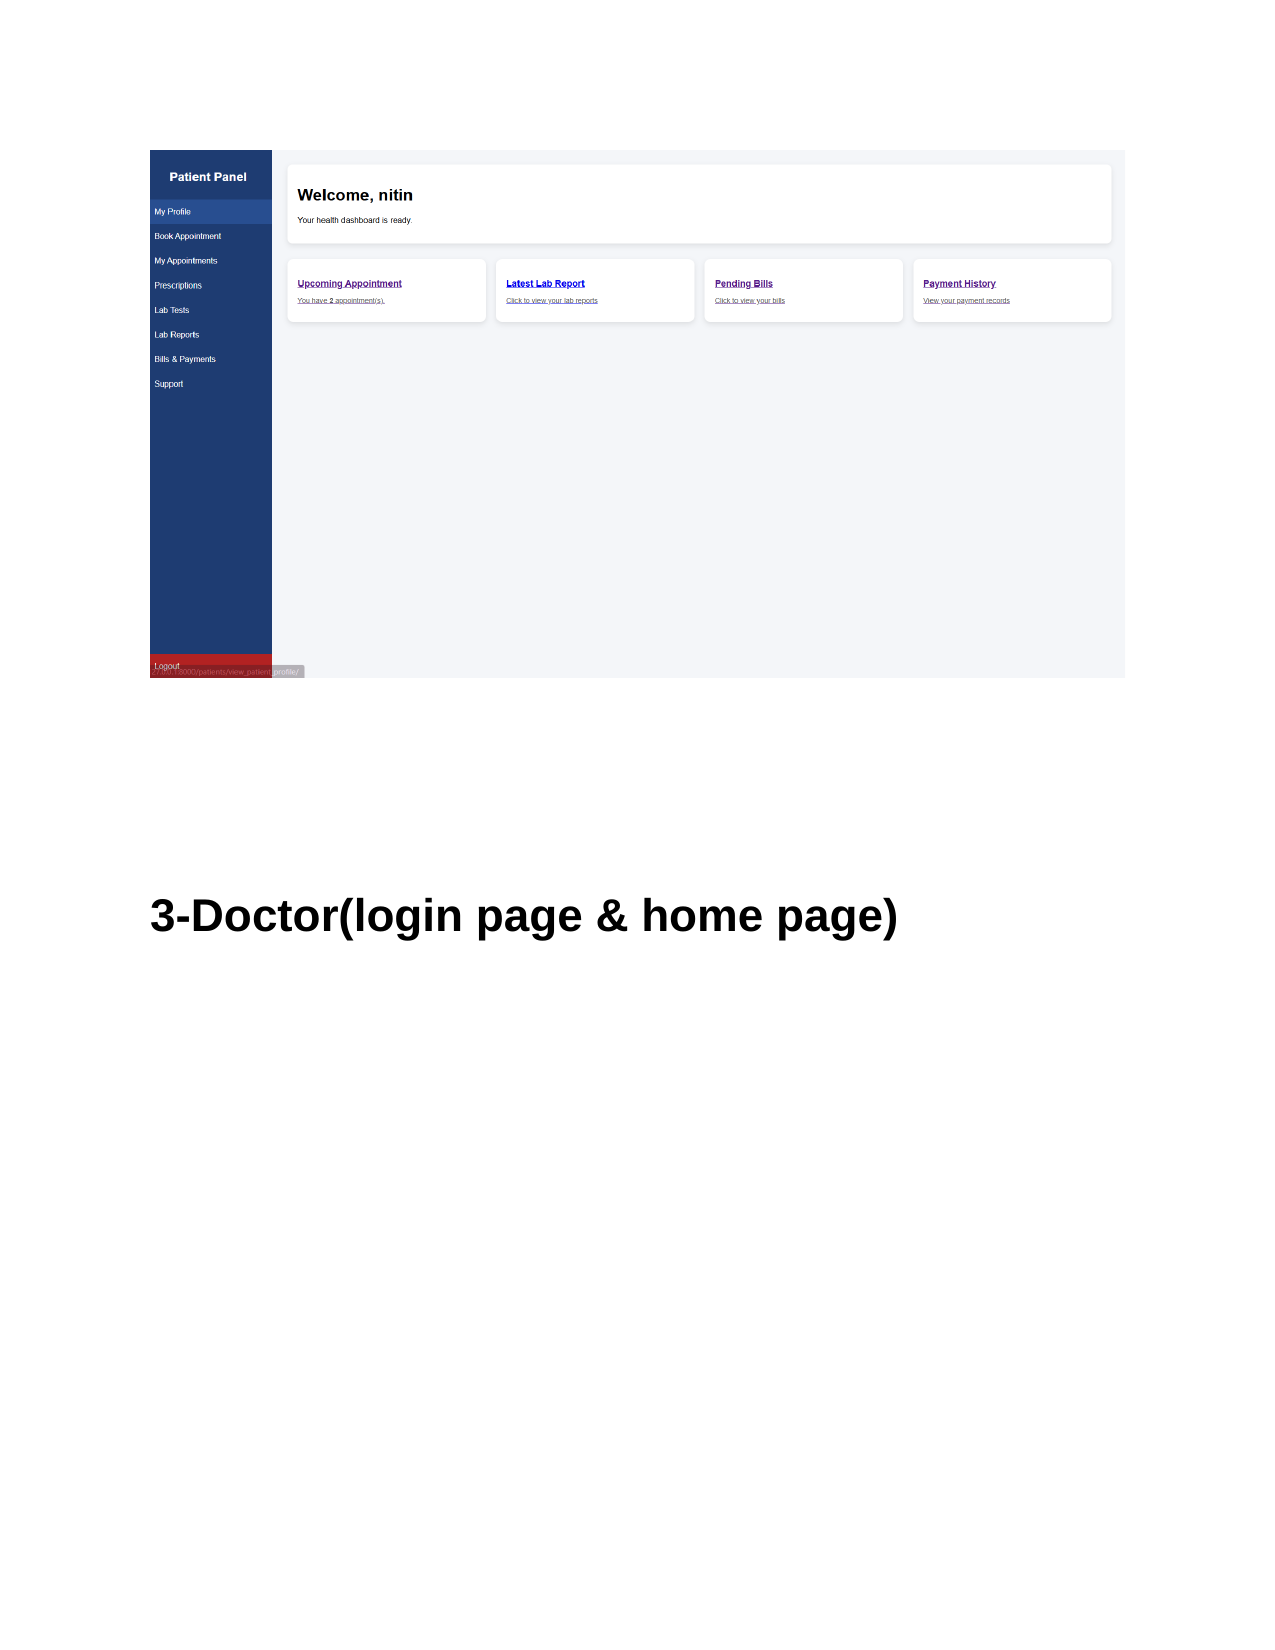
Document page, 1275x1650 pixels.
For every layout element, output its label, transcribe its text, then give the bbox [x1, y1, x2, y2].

picture [150, 150, 1125, 678]
text 3-Doctor(login page & home page) [150, 888, 1125, 941]
